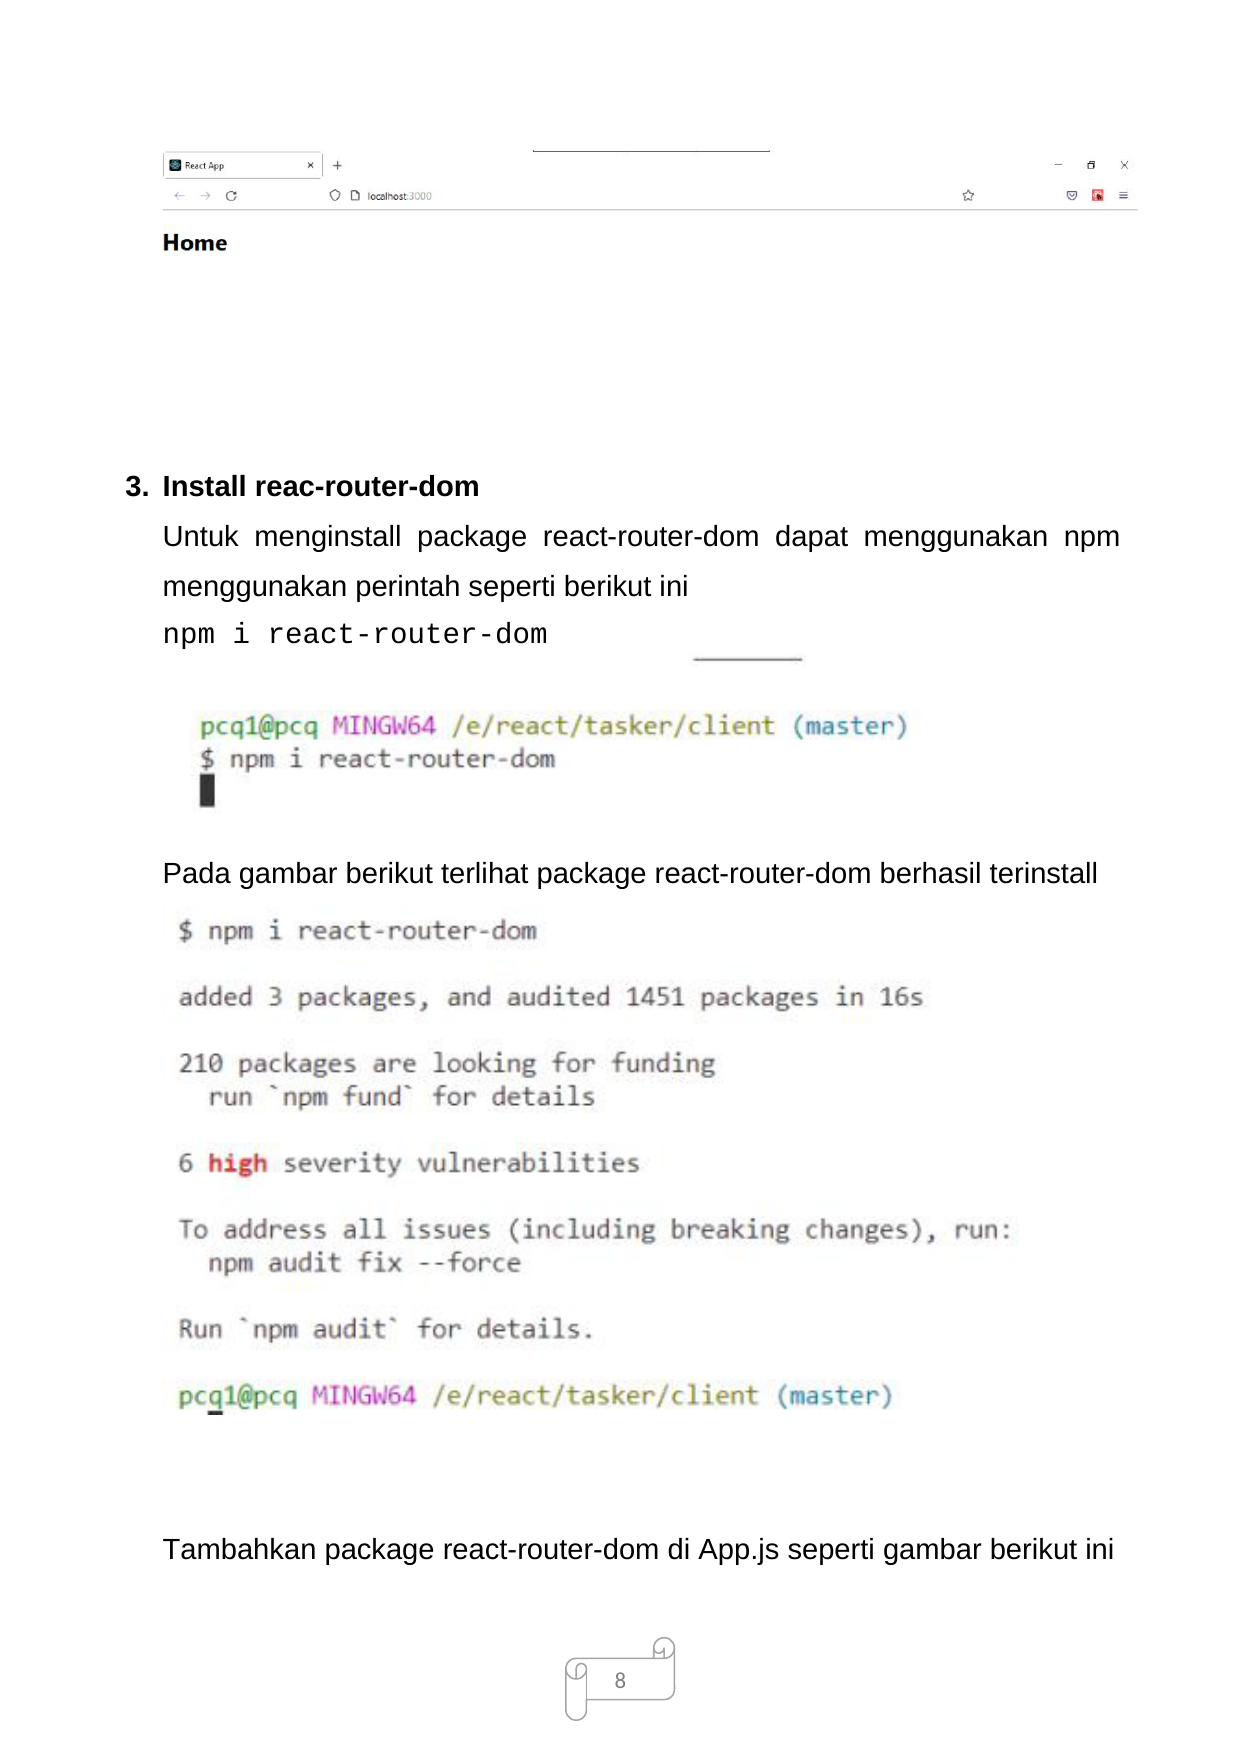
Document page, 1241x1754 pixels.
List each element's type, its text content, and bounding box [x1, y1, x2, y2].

text Install reac-router-dom [125, 468, 1122, 502]
text Untuk menginstall package react-router-dom dapat menggunakan npm menggunakan perintah seperti berikut ini [162, 519, 1122, 603]
picture [162, 652, 1120, 857]
text npm i react-router-dom [162, 619, 1122, 652]
picture [162, 150, 1138, 452]
picture [162, 906, 1049, 1415]
text Tambahkan package react-router-dom di App.js seperti gambar berikut ini [162, 1532, 1122, 1565]
text Pada gambar berikut terlihat package react-router-dom berhasil terinstall [162, 857, 1122, 890]
